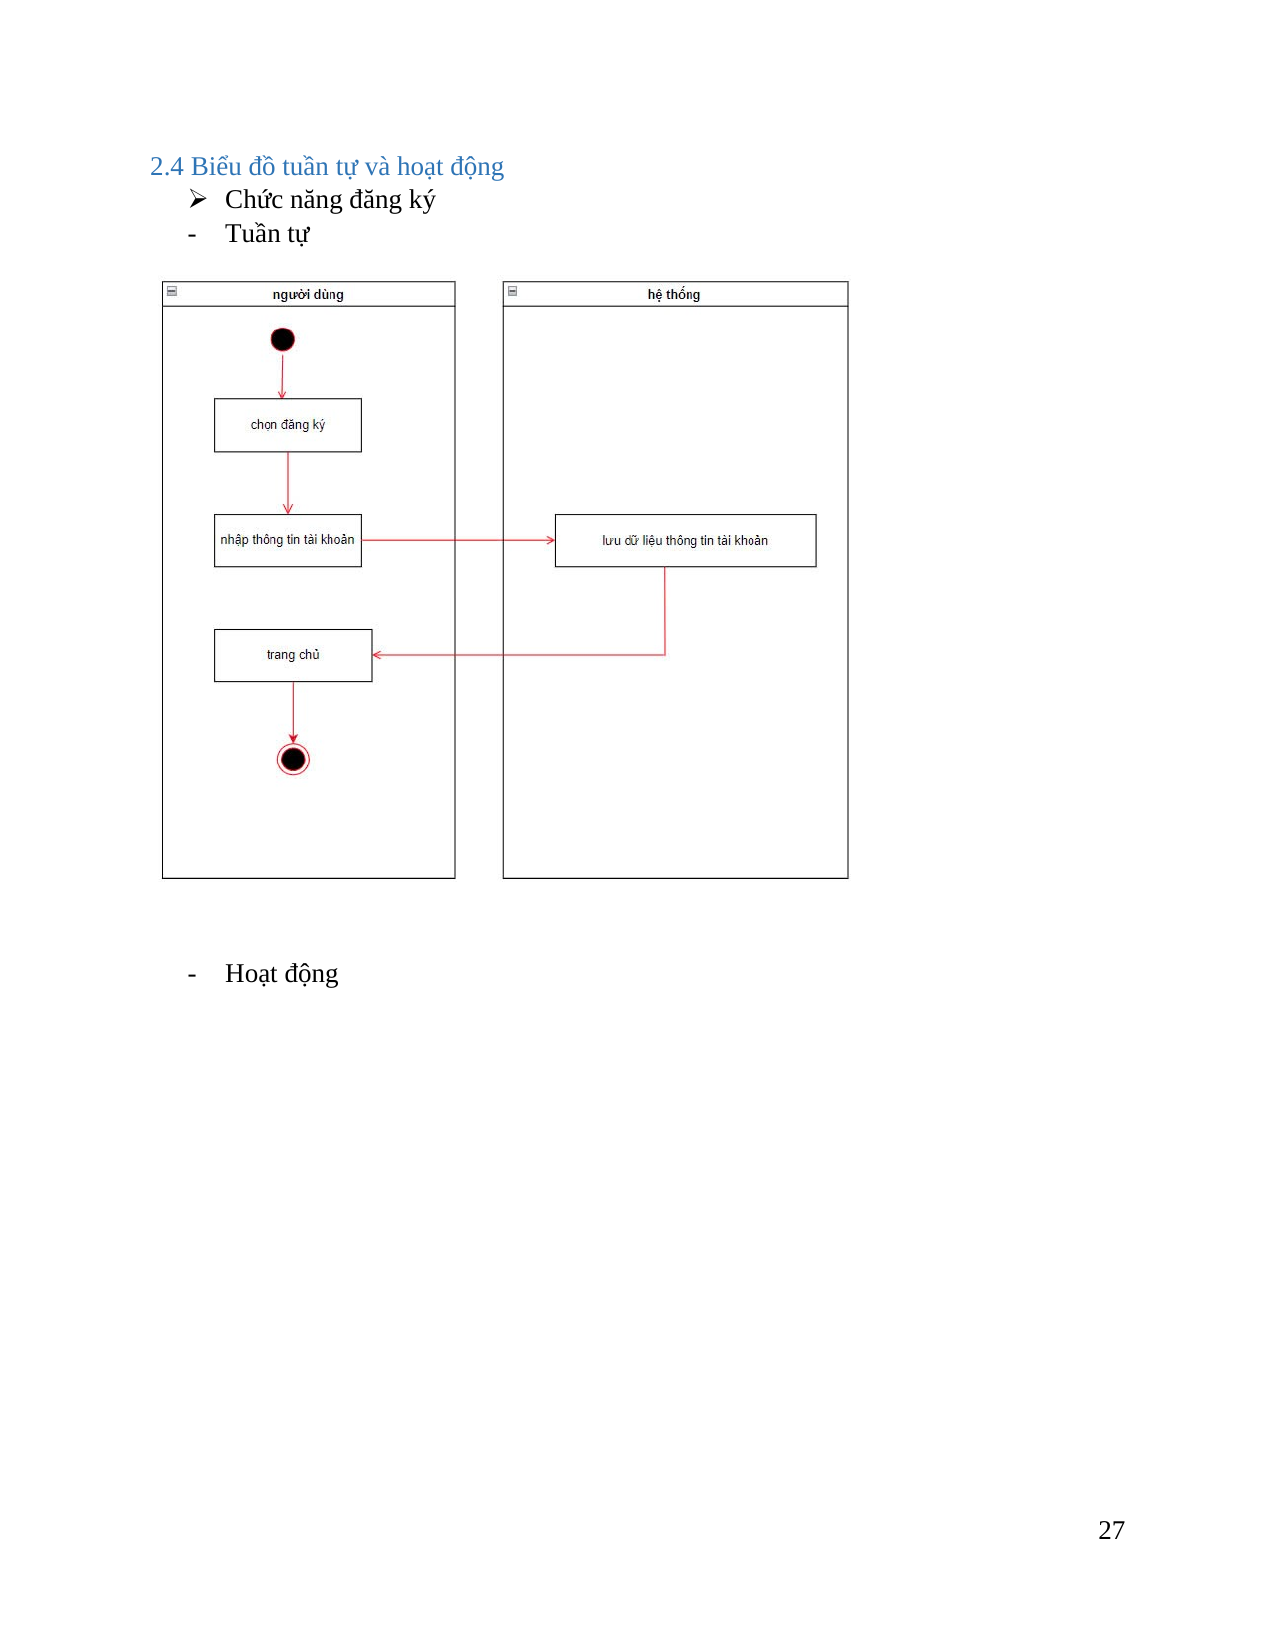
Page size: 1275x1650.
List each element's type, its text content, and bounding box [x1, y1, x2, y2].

list Tuần tự [187, 217, 1125, 248]
list Chức năng đăng ký [187, 183, 1125, 215]
picture [150, 267, 871, 888]
list Hoạt động [187, 957, 1125, 988]
subtitle 2.4 Biểu đồ tuần tự và hoạt động [150, 150, 1125, 181]
